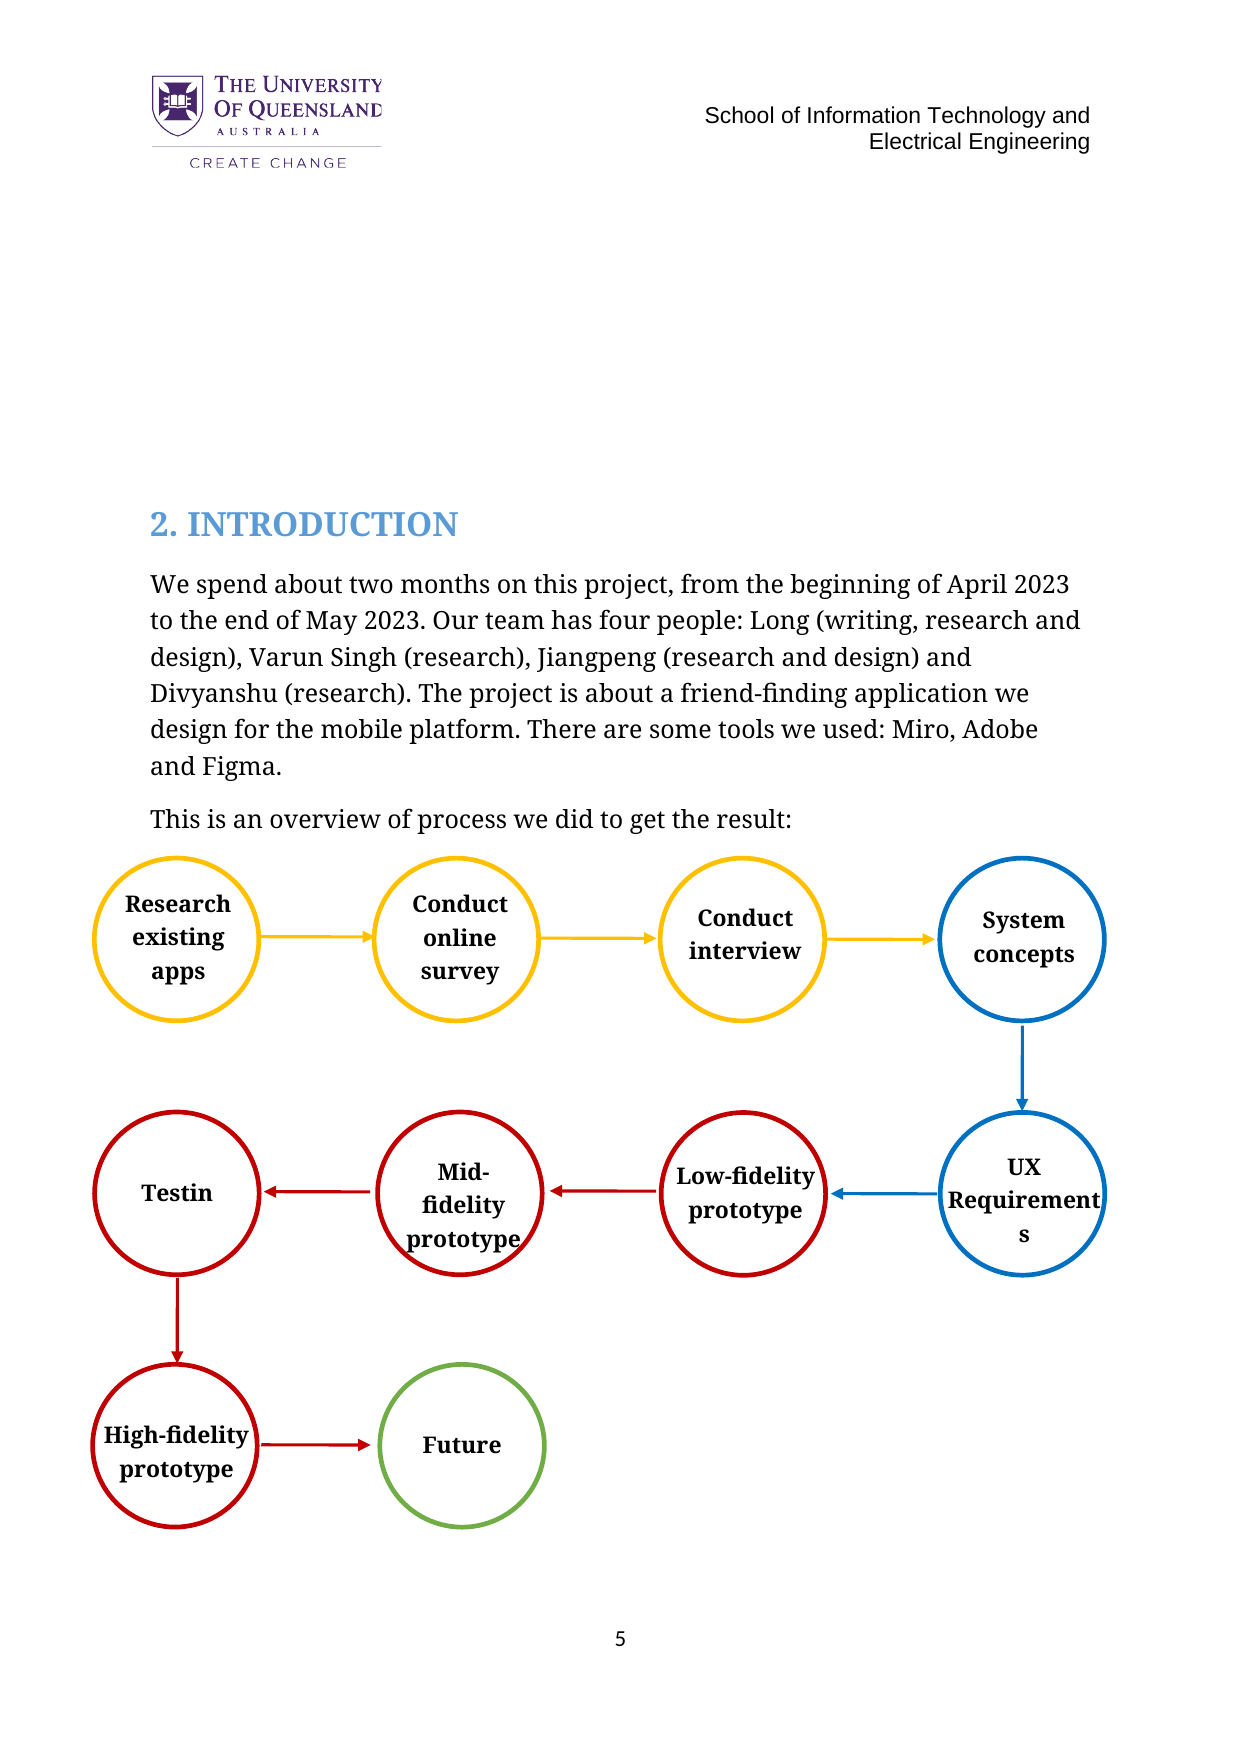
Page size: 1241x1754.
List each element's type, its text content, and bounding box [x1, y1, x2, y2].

text 2. INTRODUCTION [150, 501, 1090, 546]
text This is an overview of process we did to get the result: [150, 801, 1090, 835]
text We spend about two months on this project, from the beginning of April 2023 to the end of May 2023. Our team has four people: Long (writing, research and design), Varun Singh (research), Jiangpeng (research and design) and Divyanshu (research). The project is about a friend-finding application we design for the mobile platform. There are some tools we used: Miro, Adobe and Figma. [150, 566, 1090, 782]
picture [150, 73, 338, 167]
